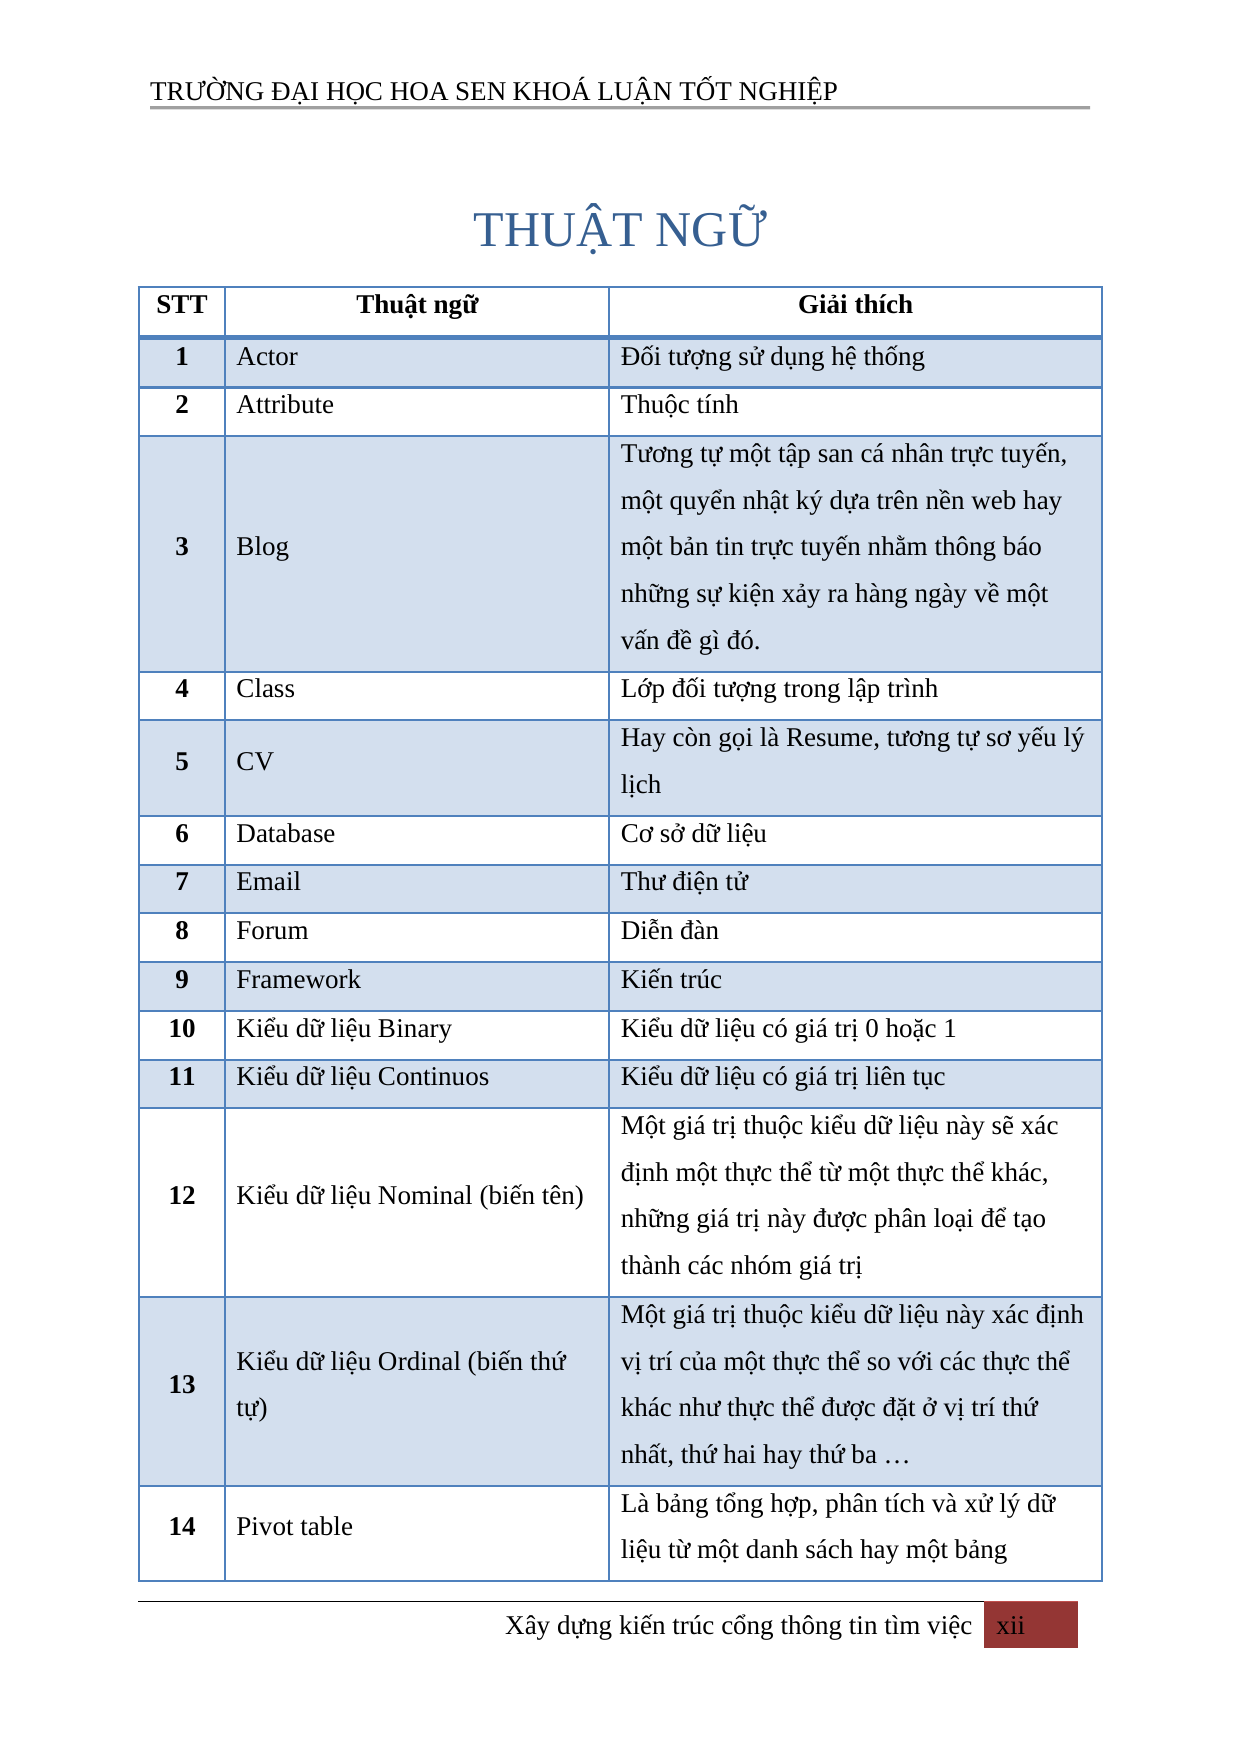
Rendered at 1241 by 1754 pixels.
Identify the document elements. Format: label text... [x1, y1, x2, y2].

table_header STT [140, 288, 224, 335]
table_cell 7 [140, 866, 224, 912]
table_cell Kiểu dữ liệu có giá trị liên tục [610, 1061, 1101, 1107]
table_cell CV [226, 721, 608, 815]
table_cell 10 [140, 1012, 224, 1058]
table_cell Lớp đối tượng trong lập trình [610, 673, 1101, 719]
table_cell 1 [140, 340, 224, 386]
table_cell 9 [140, 963, 224, 1010]
table_cell Kiểu dữ liệu Binary [226, 1012, 608, 1058]
table_cell 6 [140, 817, 224, 863]
table_cell Attribute [226, 389, 608, 435]
table_cell 4 [140, 673, 224, 719]
table_cell Hay còn gọi là Resume, tương tự sơ yếu lý lịch [610, 721, 1101, 815]
table_cell Kiểu dữ liệu Ordinal (biến thứ tự) [226, 1298, 608, 1485]
table_cell 3 [140, 437, 224, 671]
table_header Thuật ngữ [226, 288, 608, 335]
table_cell Là bảng tổng hợp, phân tích và xử lý dữ liệu từ một danh sách hay một bảng [610, 1487, 1101, 1580]
table_cell Diễn đàn [610, 914, 1101, 961]
table_header Giải thích [610, 288, 1101, 335]
table_cell Class [226, 673, 608, 719]
table_cell Database [226, 817, 608, 863]
table_cell 8 [140, 914, 224, 961]
table_cell 11 [140, 1061, 224, 1107]
table_cell 13 [140, 1298, 224, 1485]
table_cell Blog [226, 437, 608, 671]
table_cell Pivot table [226, 1487, 608, 1580]
table_cell Email [226, 866, 608, 912]
table_cell 2 [140, 389, 224, 435]
table_cell Actor [226, 340, 608, 386]
subtitle THUẬT NGỮ [150, 200, 1090, 257]
table_cell Forum [226, 914, 608, 961]
table_cell 12 [140, 1109, 224, 1296]
table_cell Đối tượng sử dụng hệ thống [610, 340, 1101, 386]
table_cell Kiểu dữ liệu Nominal (biến tên) [226, 1109, 608, 1296]
table_cell Cơ sở dữ liệu [610, 817, 1101, 863]
table_cell Thuộc tính [610, 389, 1101, 435]
table_cell Kiến trúc [610, 963, 1101, 1010]
table_cell 14 [140, 1487, 224, 1580]
table_cell Kiểu dữ liệu có giá trị 0 hoặc 1 [610, 1012, 1101, 1058]
table_cell Một giá trị thuộc kiểu dữ liệu này xác định vị trí của một thực thể so với các thực thể khác như thực thể được đặt ở vị trí thứ nhất, thứ hai hay thứ ba … [610, 1298, 1101, 1485]
table_cell Tương tự một tập san cá nhân trực tuyến, một quyển nhật ký dựa trên nền web hay một bản tin trực tuyến nhằm thông báo những sự kiện xảy ra hàng ngày về một vấn đề gì đó. [610, 437, 1101, 671]
table_cell Kiểu dữ liệu Continuos [226, 1061, 608, 1107]
table_cell Thư điện tử [610, 866, 1101, 912]
table_cell Một giá trị thuộc kiểu dữ liệu này sẽ xác định một thực thể từ một thực thể khác, những giá trị này được phân loại để tạo thành các nhóm giá trị [610, 1109, 1101, 1296]
table_cell Framework [226, 963, 608, 1010]
table_cell 5 [140, 721, 224, 815]
